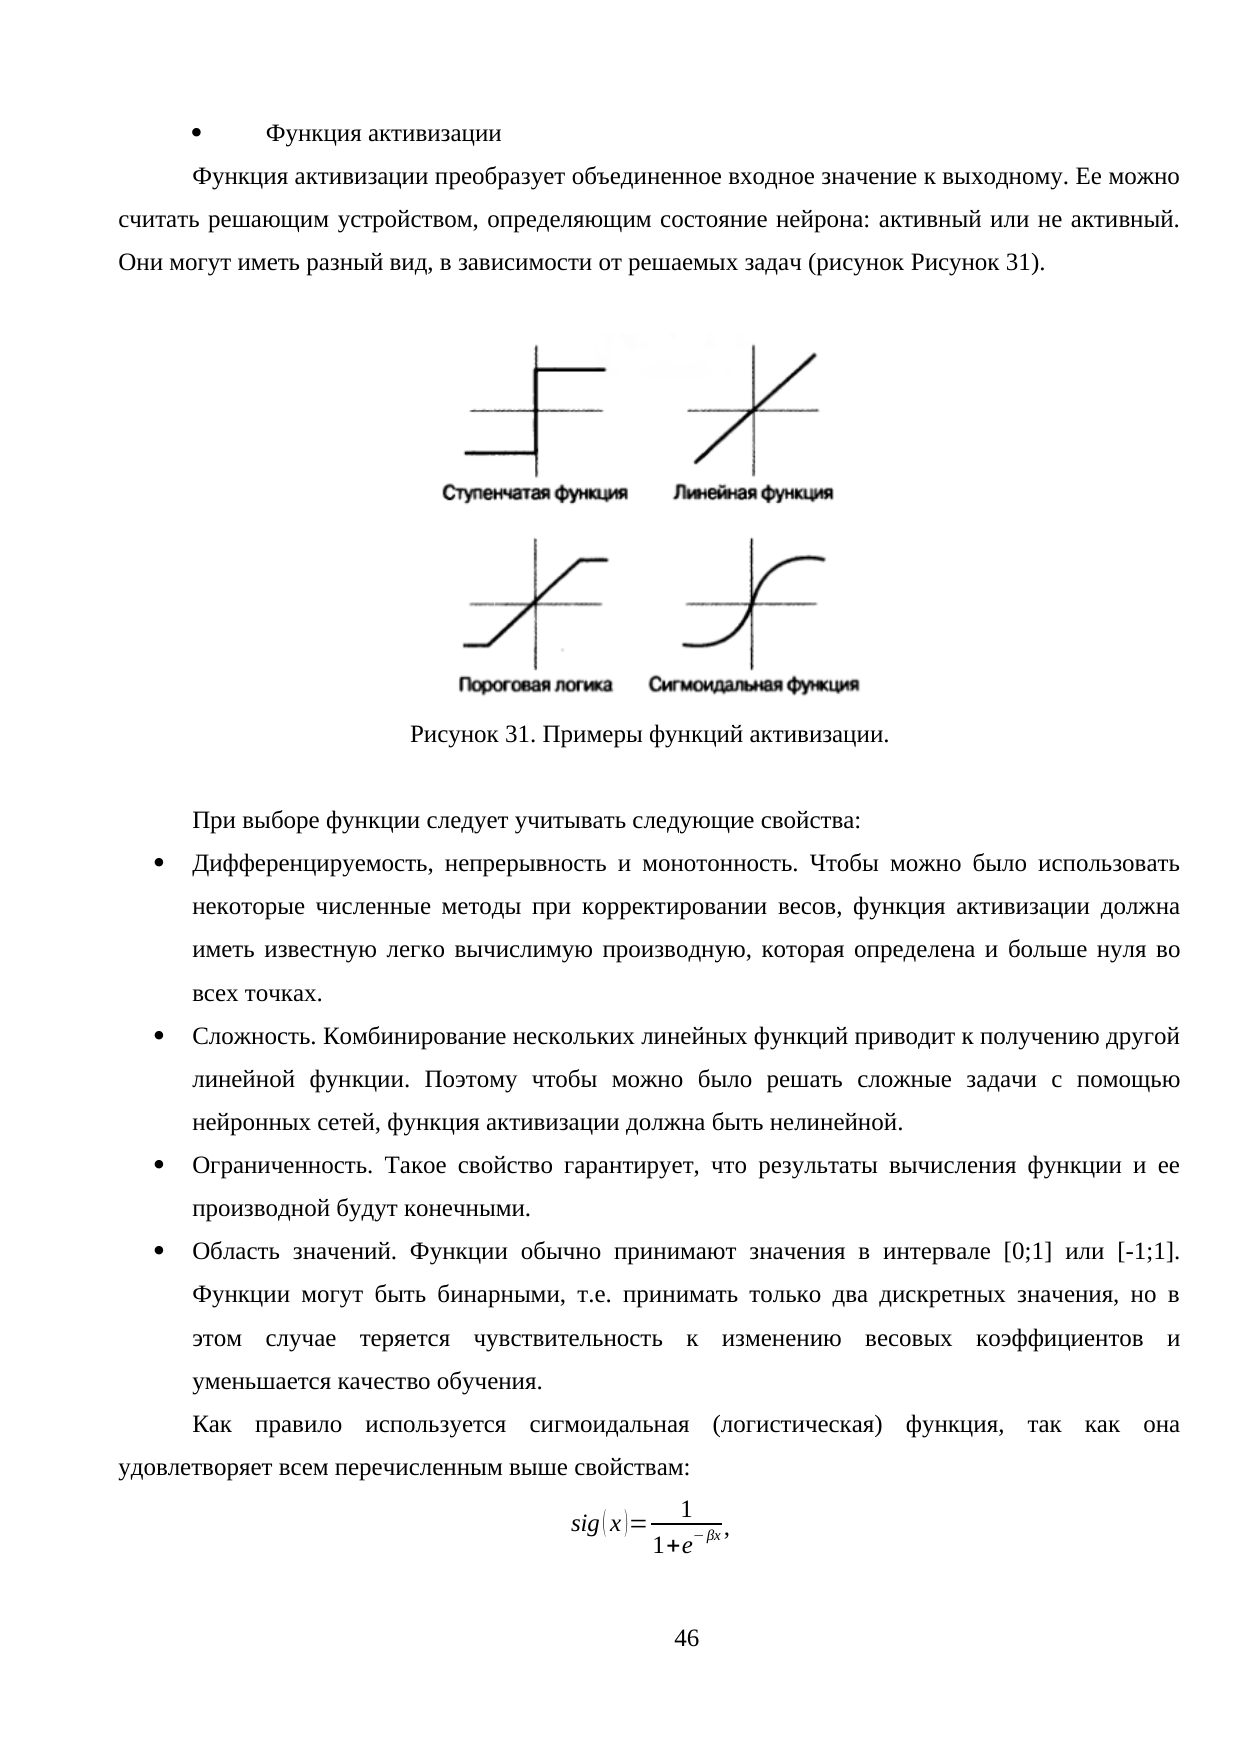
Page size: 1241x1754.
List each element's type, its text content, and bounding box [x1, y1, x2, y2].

text Как правило используется сигмоидальная (логистическая) функция, так как она удовлетворяет всем перечисленным выше свойствам: [118, 1409, 1181, 1481]
list Сложность. Комбинирование нескольких линейных функций приводит к получению другой линейной функции. Поэтому чтобы можно было решать сложные задачи с помощью нейронных сетей, функция активизации должна быть нелинейной. [154, 1021, 1181, 1136]
subtitle Функция активизации [118, 118, 1181, 147]
picture [425, 333, 874, 705]
list Ограниченность. Такое свойство гарантирует, что результаты вычисления функции и ее производной будут конечными. [154, 1150, 1181, 1222]
text Рисунок 31. Примеры функций активизации. [118, 719, 1181, 748]
text Функция активизации преобразует объединенное входное значение к выходному. Ее можно считать решающим устройством, определяющим состояние нейрона: активный или не активный. Они могут иметь разный вид, в зависимости от решаемых задач (рисунок 31). [118, 161, 1181, 276]
text При выборе функции следует учитывать следующие свойства: [118, 805, 1181, 834]
text , [118, 1495, 1181, 1558]
list Область значений. Функции обычно принимают значения в интервале [0;1] или [-1;1]. Функции могут быть бинарными, т.е. принимать только два дискретных значения, но в этом случае теряется чувствительность к изменению весовых коэффициентов и уменьшается качество обучения. [154, 1236, 1181, 1394]
list Дифференцируемость, непрерывность и монотонность. Чтобы можно было использовать некоторые численные методы при корректировании весов, функция активизации должна иметь известную легко вычислимую производную, которая определена и больше нуля во всех точках. [154, 848, 1181, 1006]
